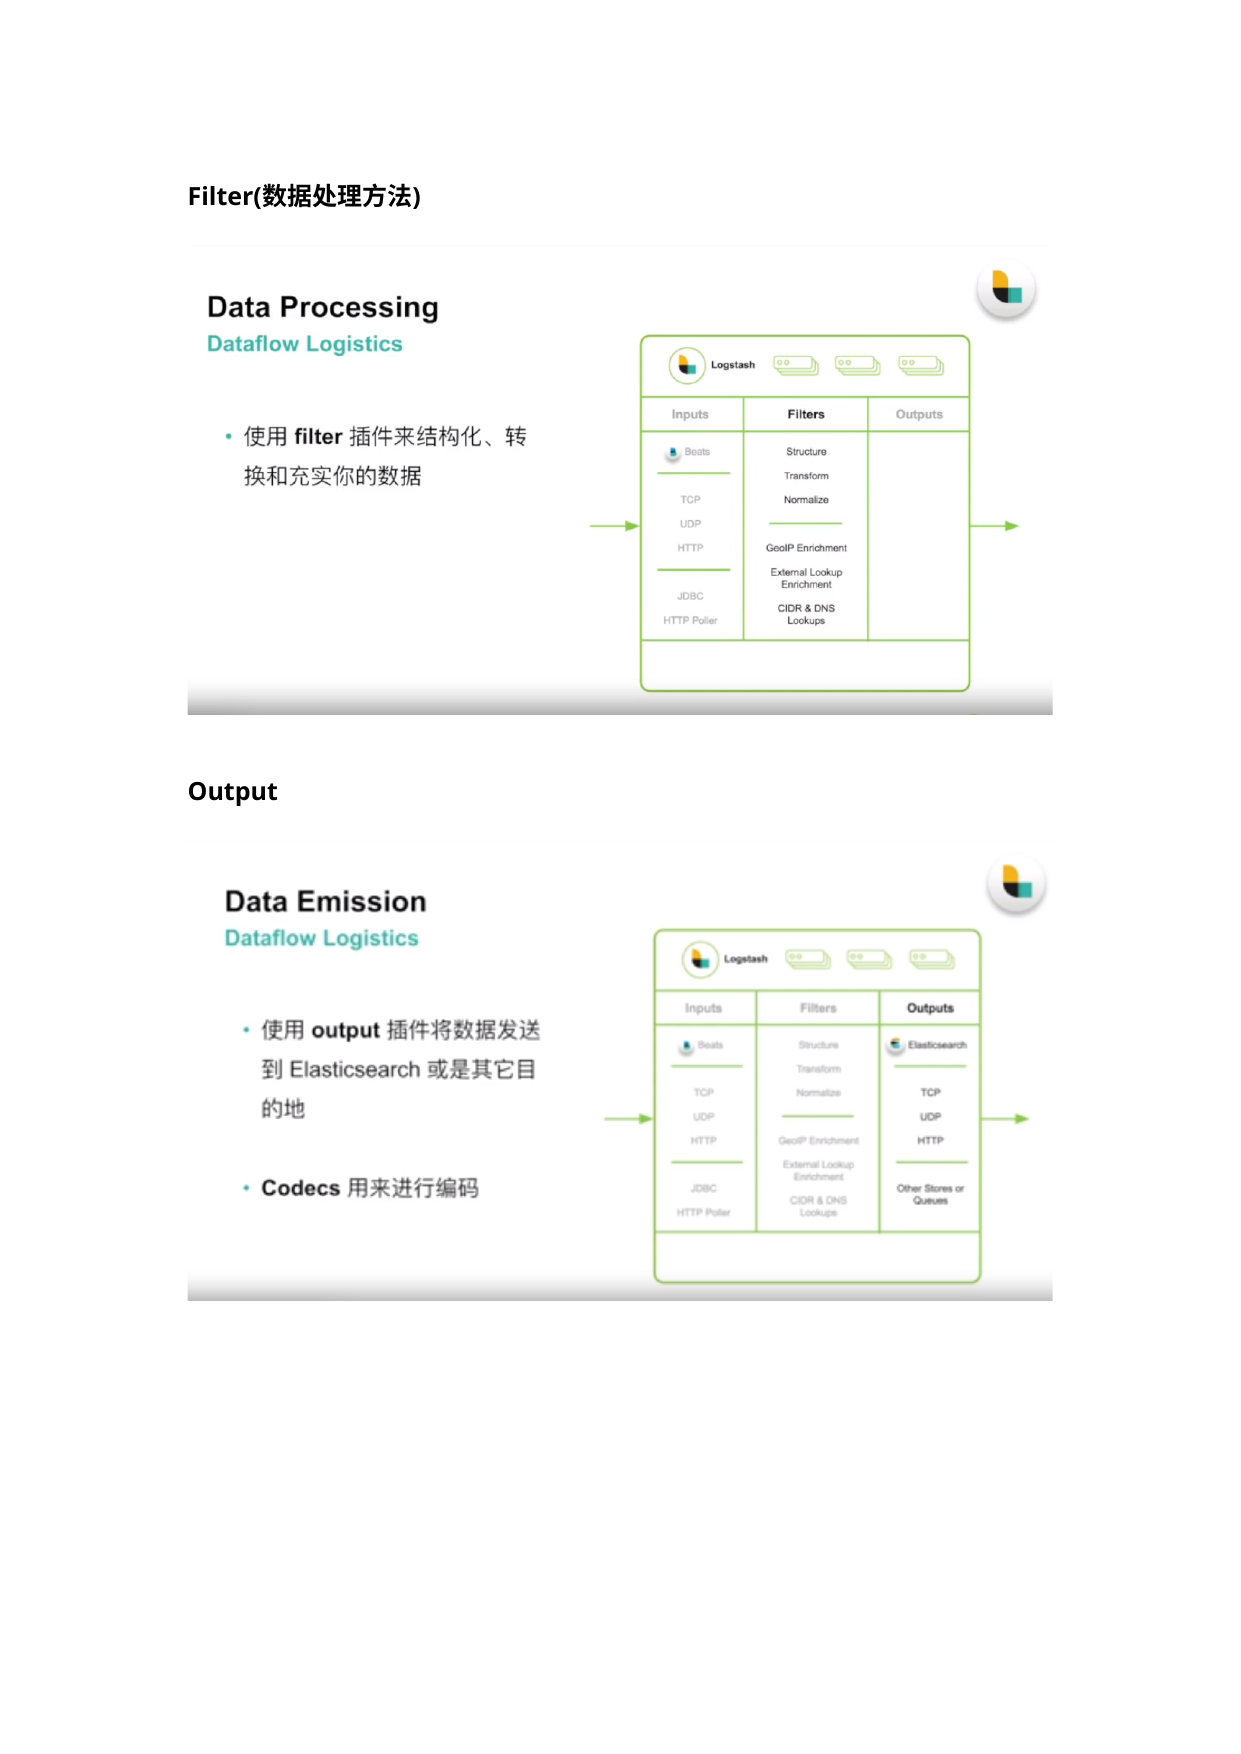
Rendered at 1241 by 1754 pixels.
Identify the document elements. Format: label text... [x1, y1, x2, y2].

picture [187, 840, 1053, 1301]
subtitle Filter(数据处理方法) [187, 162, 1053, 227]
subtitle Output [187, 758, 1053, 823]
picture [187, 245, 1053, 715]
